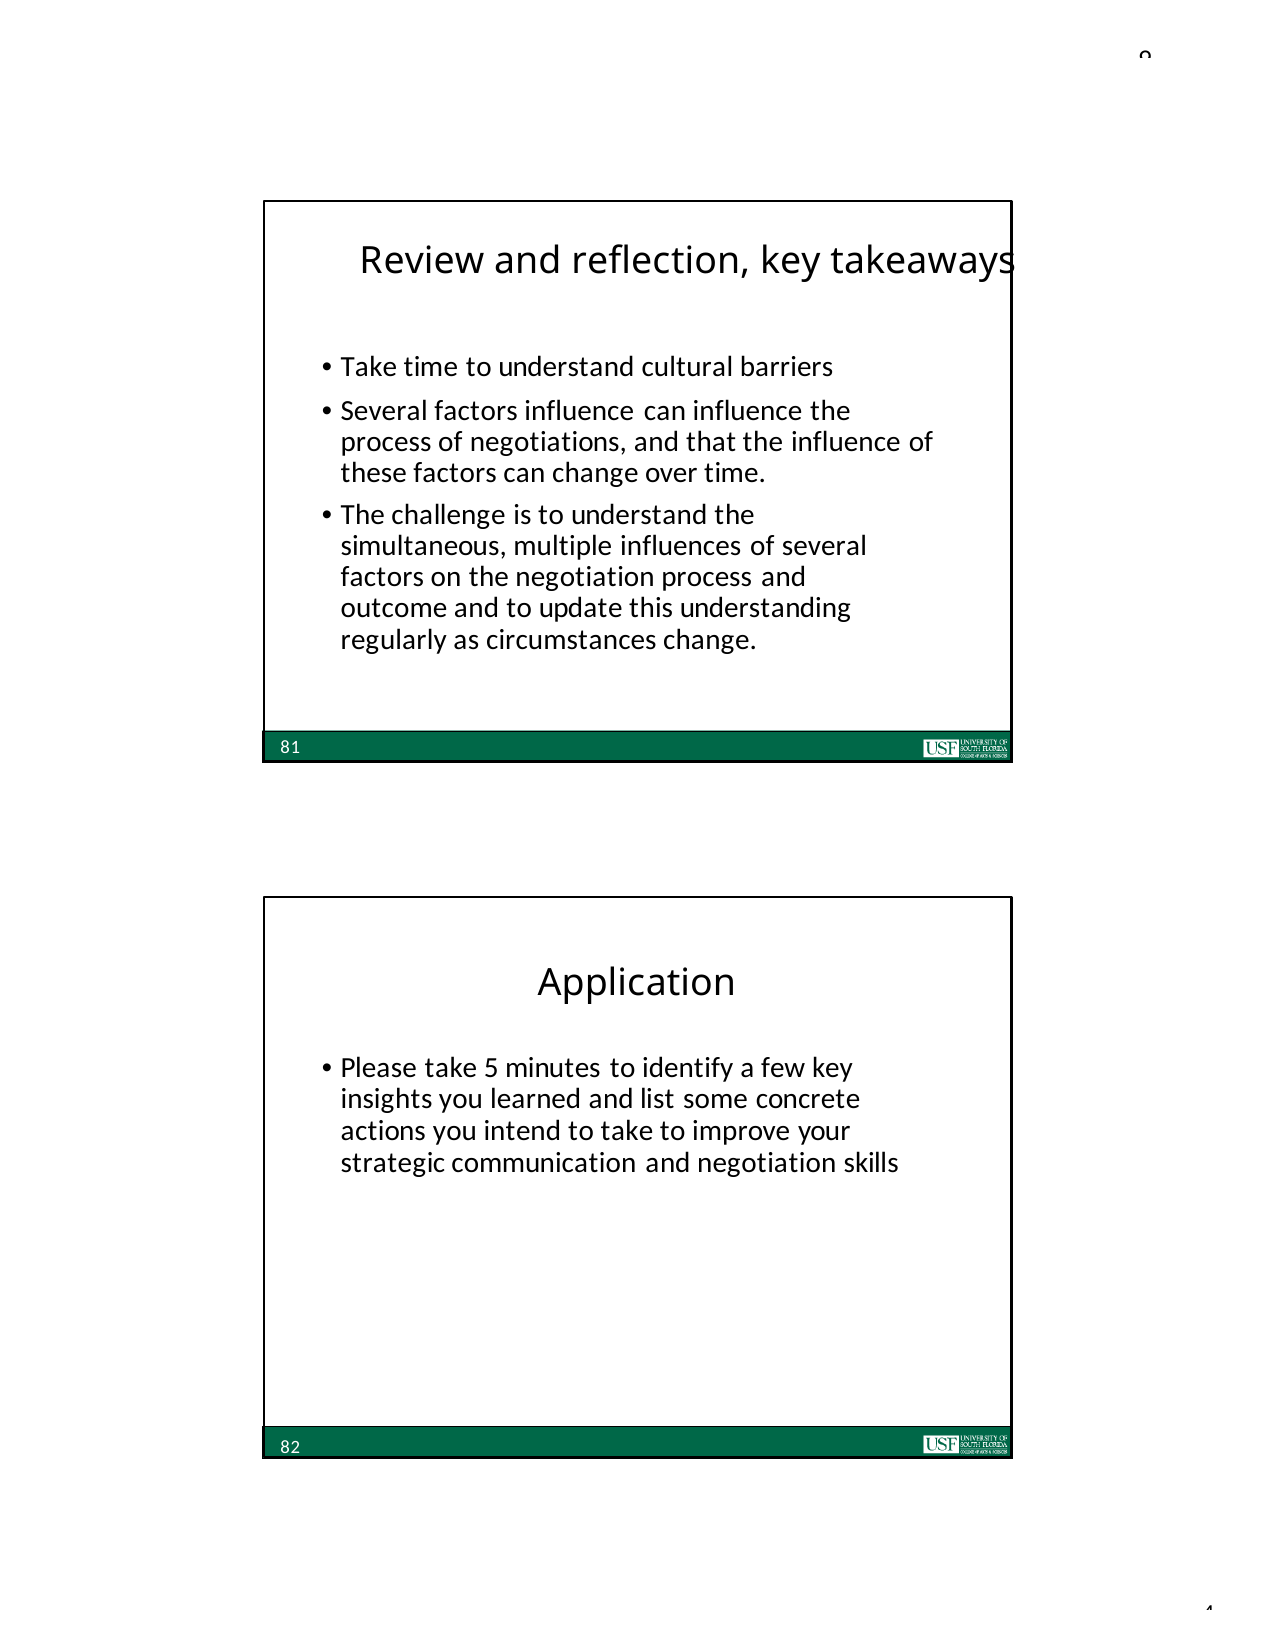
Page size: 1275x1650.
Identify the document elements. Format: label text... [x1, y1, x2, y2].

text 82 [280, 1435, 909, 1458]
text 81 [280, 735, 909, 758]
list The challenge is to understand the simultaneous, multiple influences of several factors on the negotiation process and outcome and to update this understanding regularly as circumstances change. [322, 499, 916, 655]
list Take time to understand cultural barriers [322, 348, 1233, 384]
picture [265, 1427, 1010, 1456]
picture [265, 732, 1010, 760]
subtitle Application [179, 955, 1094, 1006]
list Several factors influence can influence the process of negotiations, and that the influence of these factors can change over time. [322, 395, 935, 489]
list Please take 5 minutes to identify a few key insights you learned and list some concrete actions you intend to take to improve your strategic communication and negotiation skills [322, 1052, 937, 1179]
subtitle Review and reflection, key takeaways [359, 234, 1233, 285]
